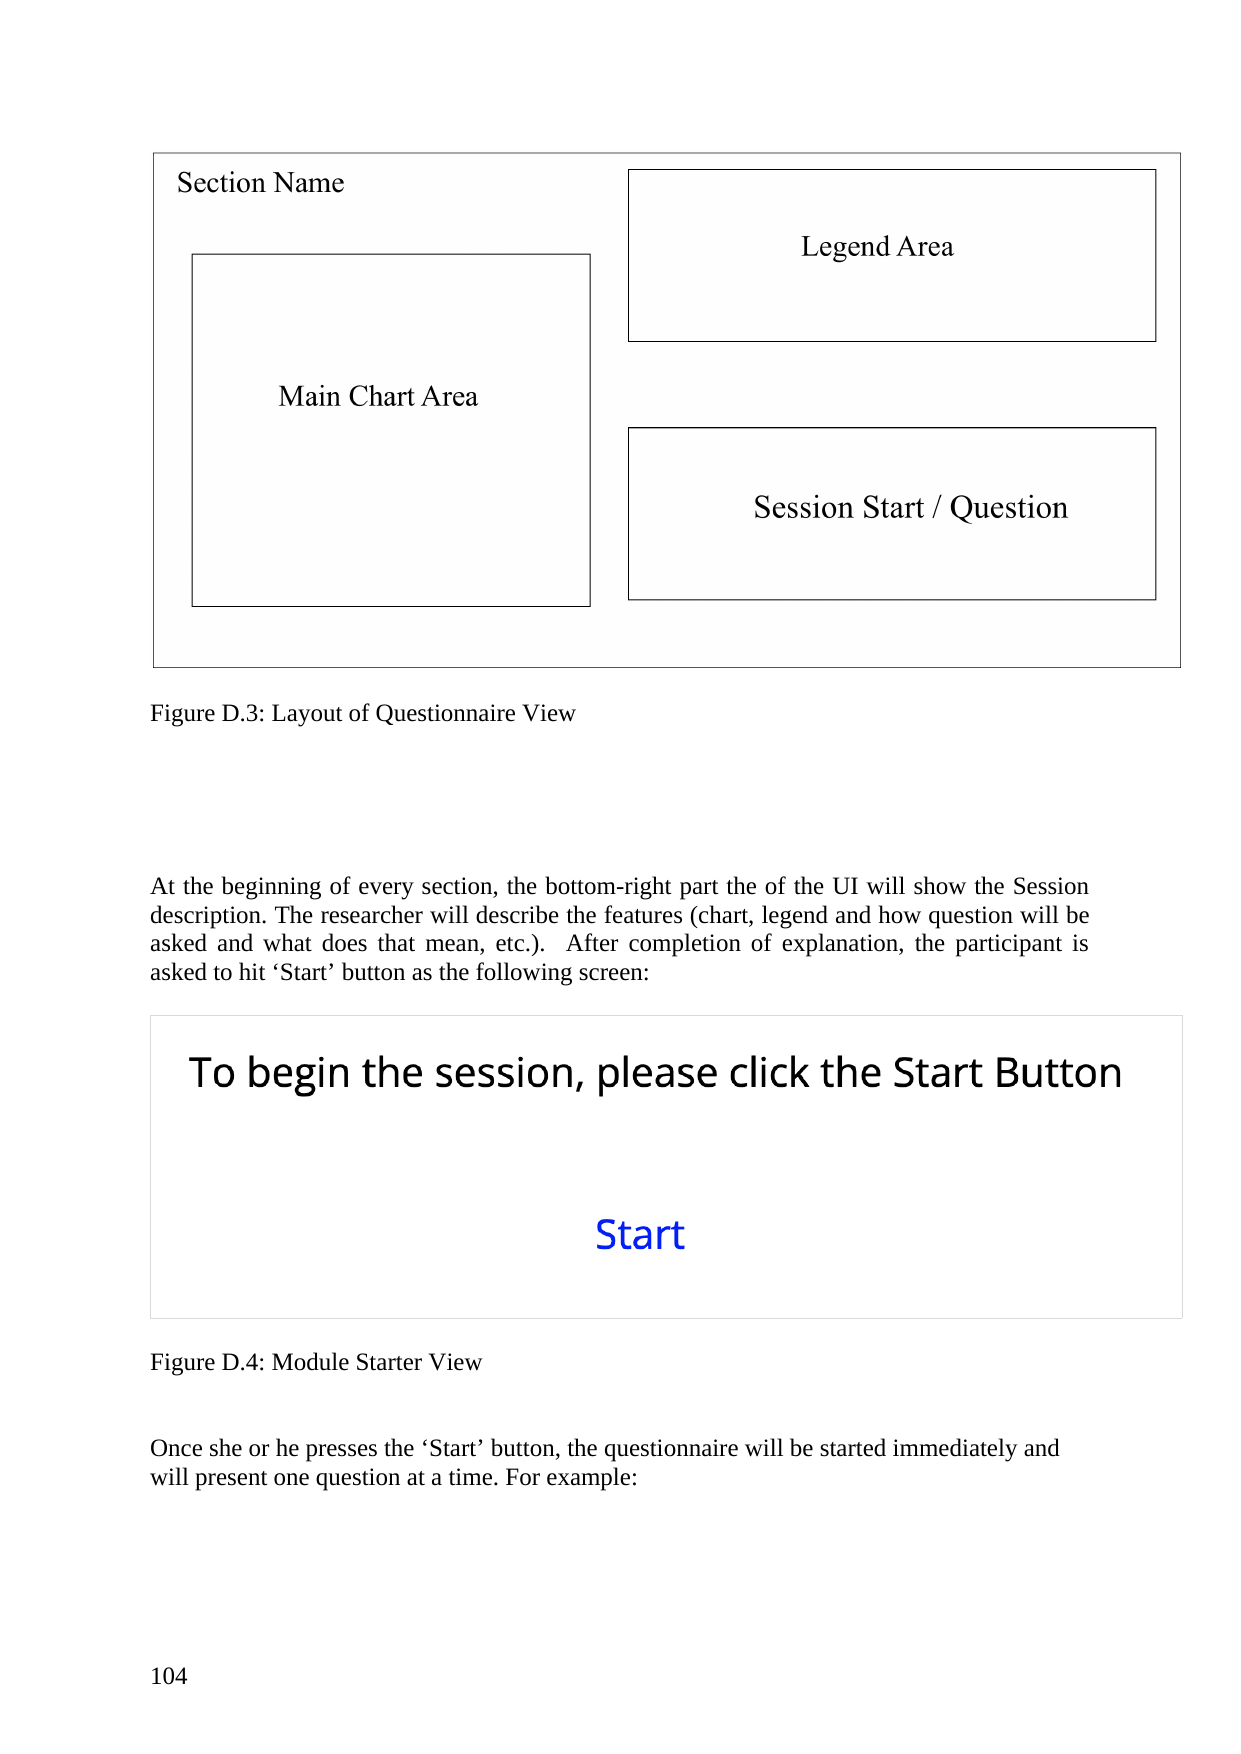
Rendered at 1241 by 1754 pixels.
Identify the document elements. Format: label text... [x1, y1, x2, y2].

text Figure D.4: Module Starter View [150, 1319, 1090, 1376]
text Once she or he presses the ‘Start’ button, the questionnaire will be started immediately and will present one question at a time. For example: [150, 1433, 1090, 1491]
text At the beginning of every section, the bottom-right part the of the UI will show the Session description. The researcher will describe the features (chart, legend and how question will be asked and what does that mean, etc.). After completion of explanation, the participant is asked to hit ‘Start’ button as the following screen: [150, 871, 1090, 986]
text Figure D.3: Layout of Questionnaire View [150, 670, 1090, 727]
picture [150, 150, 1183, 670]
picture [151, 1016, 1182, 1318]
